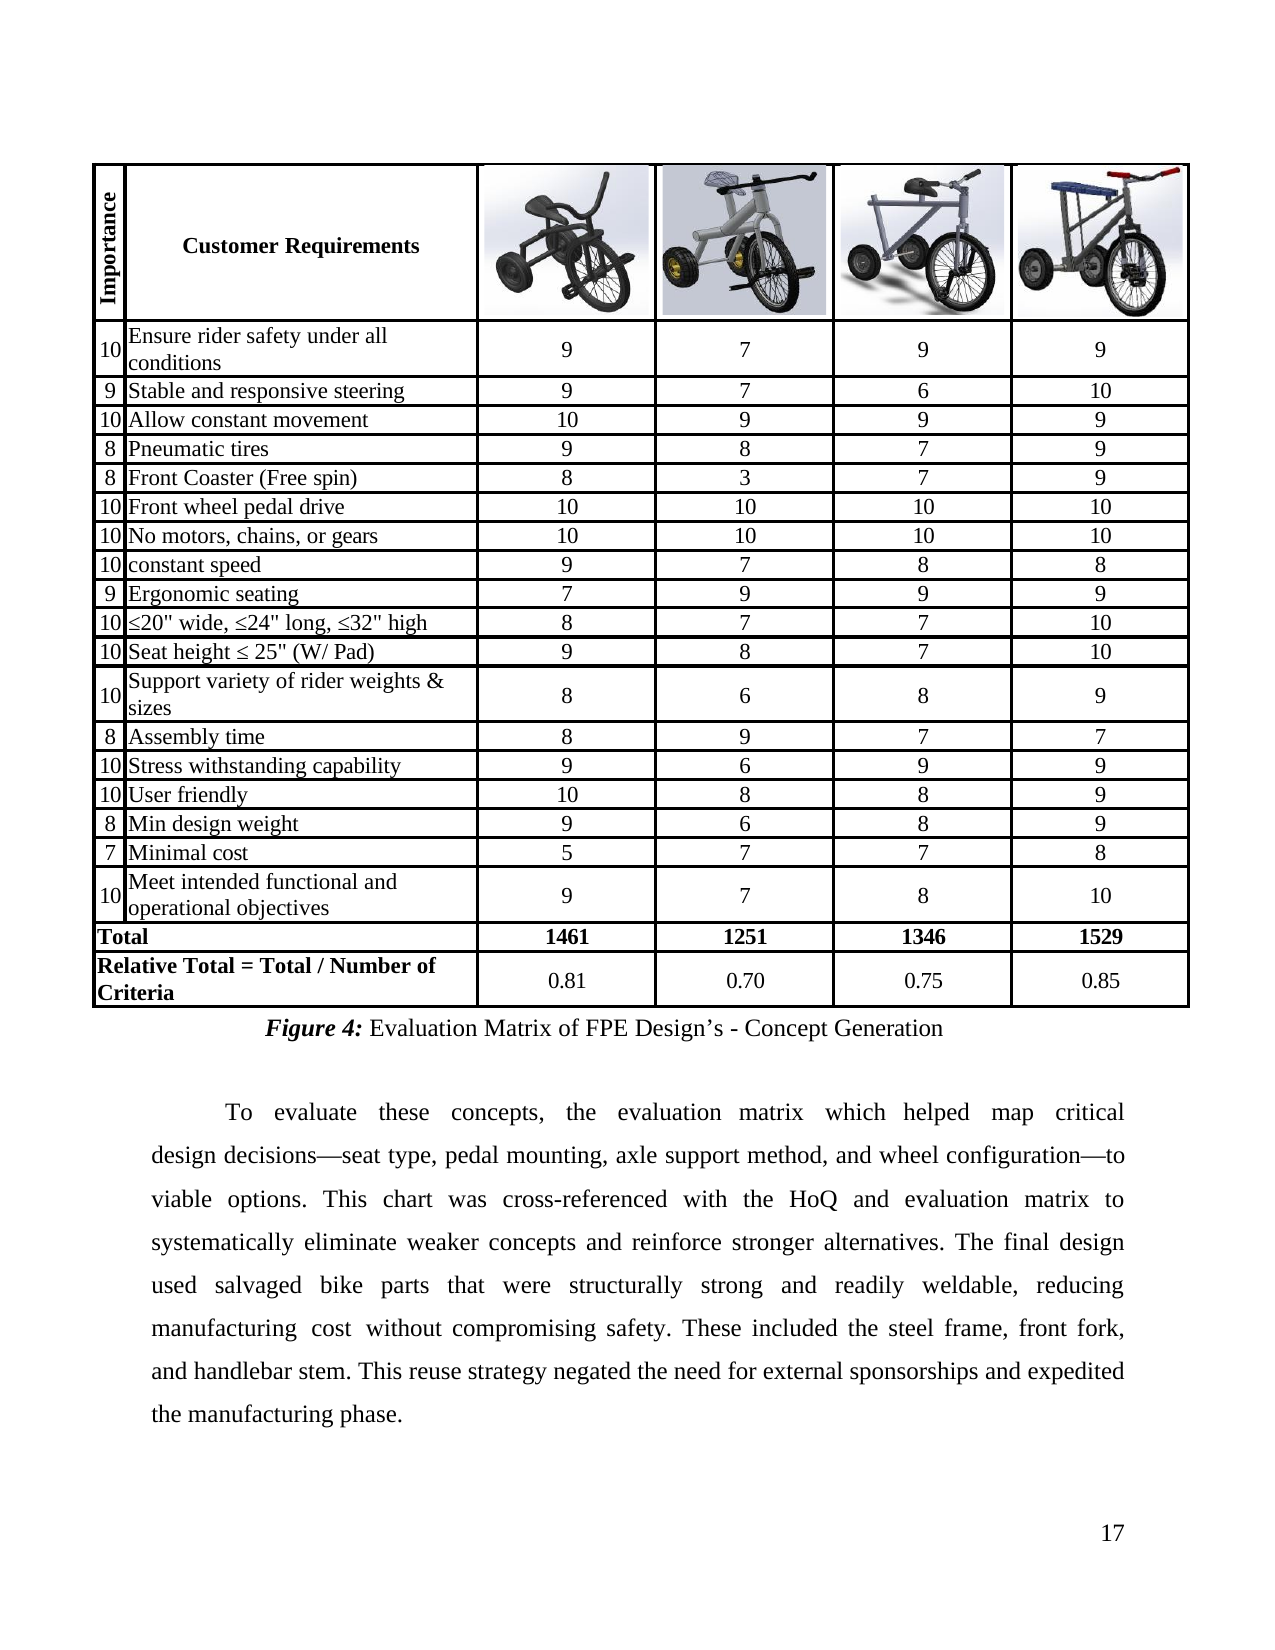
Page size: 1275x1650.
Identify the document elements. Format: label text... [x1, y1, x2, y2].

table_cell 10 [657, 494, 832, 520]
table_cell 5 [479, 839, 654, 865]
table_cell 8 [1013, 839, 1187, 865]
table_cell 10 [96, 322, 123, 375]
table_cell 1529 [1013, 924, 1187, 949]
table_cell Stress withstanding capability [127, 752, 476, 778]
table_cell 10 [96, 494, 123, 520]
table_cell 9 [96, 581, 123, 606]
table_cell 6 [657, 810, 832, 836]
table_cell 10 [479, 494, 654, 520]
table_cell Allow constant movement [127, 407, 476, 433]
table_header Customer Requirements [127, 166, 476, 319]
table_cell 8 [835, 668, 1010, 720]
table_cell 10 [96, 552, 123, 577]
table_cell Min design weight [127, 810, 476, 836]
table_cell 9 [479, 322, 654, 375]
table_cell 7 [1013, 723, 1187, 749]
table_cell 8 [96, 723, 123, 749]
table_cell 10 [835, 523, 1010, 548]
table_cell 9 [479, 552, 654, 577]
table_cell 10 [1013, 523, 1187, 548]
table_cell 10 [96, 752, 123, 778]
table_cell 9 [1013, 465, 1187, 491]
table_cell No motors, chains, or gears [127, 523, 476, 548]
table_cell 1251 [657, 924, 832, 949]
table_header [1013, 166, 1187, 319]
table_cell 9 [1013, 436, 1187, 462]
table_cell 10 [479, 781, 654, 807]
table_cell 7 [657, 839, 832, 865]
table_cell Minimal cost [127, 839, 476, 865]
table_cell 10 [96, 781, 123, 807]
table_cell 9 [479, 810, 654, 836]
table_cell Support variety of rider weights & sizes [127, 668, 476, 720]
table_cell 9 [479, 378, 654, 404]
table_cell 10 [479, 523, 654, 548]
table_cell 10 [479, 407, 654, 433]
table_cell 9 [1013, 752, 1187, 778]
table_cell Relative Total = Total / Number of Criteria [96, 953, 476, 1005]
table_cell 8 [96, 810, 123, 836]
table_cell 10 [1013, 868, 1187, 921]
table_header [479, 166, 654, 319]
table_cell 3 [657, 465, 832, 491]
table_cell 7 [657, 322, 832, 375]
table_cell 10 [96, 668, 123, 720]
table_cell 8 [479, 609, 654, 635]
table_cell 7 [657, 868, 832, 921]
table_cell 8 [96, 436, 123, 462]
table_cell Pneumatic tires [127, 436, 476, 462]
picture [840, 165, 1005, 315]
table_cell 6 [657, 668, 832, 720]
table_cell 8 [479, 465, 654, 491]
table_cell Front Coaster (Free spin) [127, 465, 476, 491]
table_cell Stable and responsive steering [127, 378, 476, 404]
text Figure 4: Evaluation Matrix of FPE Design’s - Concept Generation [265, 1013, 1275, 1041]
table_cell constant speed [127, 552, 476, 577]
table_cell 9 [479, 639, 654, 664]
table_cell 9 [1013, 581, 1187, 606]
table_header [657, 166, 832, 319]
table_cell 0.70 [657, 953, 832, 1005]
table_cell 7 [835, 639, 1010, 664]
table_cell Total [96, 924, 476, 949]
table_cell 8 [1013, 552, 1187, 577]
table_cell 9 [96, 378, 123, 404]
table_cell 7 [96, 839, 123, 865]
table_cell 10 [96, 407, 123, 433]
table_cell 8 [657, 639, 832, 664]
table_cell 7 [835, 609, 1010, 635]
table_cell 8 [96, 465, 123, 491]
table_cell 10 [835, 494, 1010, 520]
table_cell 8 [479, 723, 654, 749]
table_cell Ergonomic seating [127, 581, 476, 606]
table_cell 10 [96, 868, 123, 921]
table_cell 8 [657, 436, 832, 462]
table_cell 10 [96, 639, 123, 664]
table_cell 10 [1013, 639, 1187, 664]
table_cell 8 [835, 810, 1010, 836]
table_cell 9 [1013, 810, 1187, 836]
table_cell 9 [1013, 781, 1187, 807]
table_cell 9 [479, 436, 654, 462]
table_cell 0.81 [479, 953, 654, 1005]
table_cell User friendly [127, 781, 476, 807]
table_cell 7 [657, 552, 832, 577]
table_cell 1346 [835, 924, 1010, 949]
table_cell 9 [835, 407, 1010, 433]
table_cell Meet intended functional and operational objectives [127, 868, 476, 921]
picture [662, 165, 827, 315]
table_cell 9 [657, 407, 832, 433]
table_cell Seat height ≤ 25" (W/ Pad) [127, 639, 476, 664]
table_header [835, 166, 1010, 319]
table_cell 9 [479, 752, 654, 778]
table_cell 7 [479, 581, 654, 606]
table_cell 9 [835, 322, 1010, 375]
table_cell 10 [96, 609, 123, 635]
table_cell 10 [1013, 609, 1187, 635]
table_header Importance [96, 166, 123, 319]
table_cell 8 [657, 781, 832, 807]
table_cell 9 [657, 581, 832, 606]
table_cell Assembly time [127, 723, 476, 749]
table_cell 8 [479, 668, 654, 720]
table_cell 8 [835, 552, 1010, 577]
table_cell 10 [1013, 378, 1187, 404]
table_cell 9 [1013, 407, 1187, 433]
table_cell 10 [96, 523, 123, 548]
table_cell 7 [835, 436, 1010, 462]
table_cell 8 [835, 781, 1010, 807]
table_cell 7 [835, 723, 1010, 749]
table_cell 10 [1013, 494, 1187, 520]
table_cell 6 [835, 378, 1010, 404]
text To evaluate these concepts, the evaluation matrix which helped map critical design decisions—seat type, pedal mounting, axle support method, and wheel configuration—to viable options. This chart was cross-referenced with the HoQ and evaluation matrix to systematically eliminate weaker concepts and reinforce stronger alternatives. The final design used salvaged bike parts that were structurally strong and readily weldable, reducing manufacturing cost without compromising safety. These included the steel frame, front fork, and handlebar stem. This reuse strategy negated the need for external sponsorships and expedited the manufacturing phase. [151, 1097, 1125, 1428]
table_cell 9 [657, 723, 832, 749]
picture [1017, 165, 1183, 317]
table_cell 7 [657, 378, 832, 404]
picture [484, 165, 649, 315]
table_cell 9 [835, 752, 1010, 778]
table_cell ≤20" wide, ≤24" long, ≤32" high [127, 609, 476, 635]
table_cell Ensure rider safety under all conditions [127, 322, 476, 375]
table_cell 7 [657, 609, 832, 635]
table_cell 0.75 [835, 953, 1010, 1005]
table_cell Front wheel pedal drive [127, 494, 476, 520]
table_cell 9 [1013, 668, 1187, 720]
table_cell 6 [657, 752, 832, 778]
table_cell 10 [657, 523, 832, 548]
table_cell 9 [1013, 322, 1187, 375]
table_cell 7 [835, 839, 1010, 865]
table_cell 1461 [479, 924, 654, 949]
table_cell 9 [479, 868, 654, 921]
table_cell 9 [835, 581, 1010, 606]
table_cell 7 [835, 465, 1010, 491]
table_cell 0.85 [1013, 953, 1187, 1005]
table_cell 8 [835, 868, 1010, 921]
